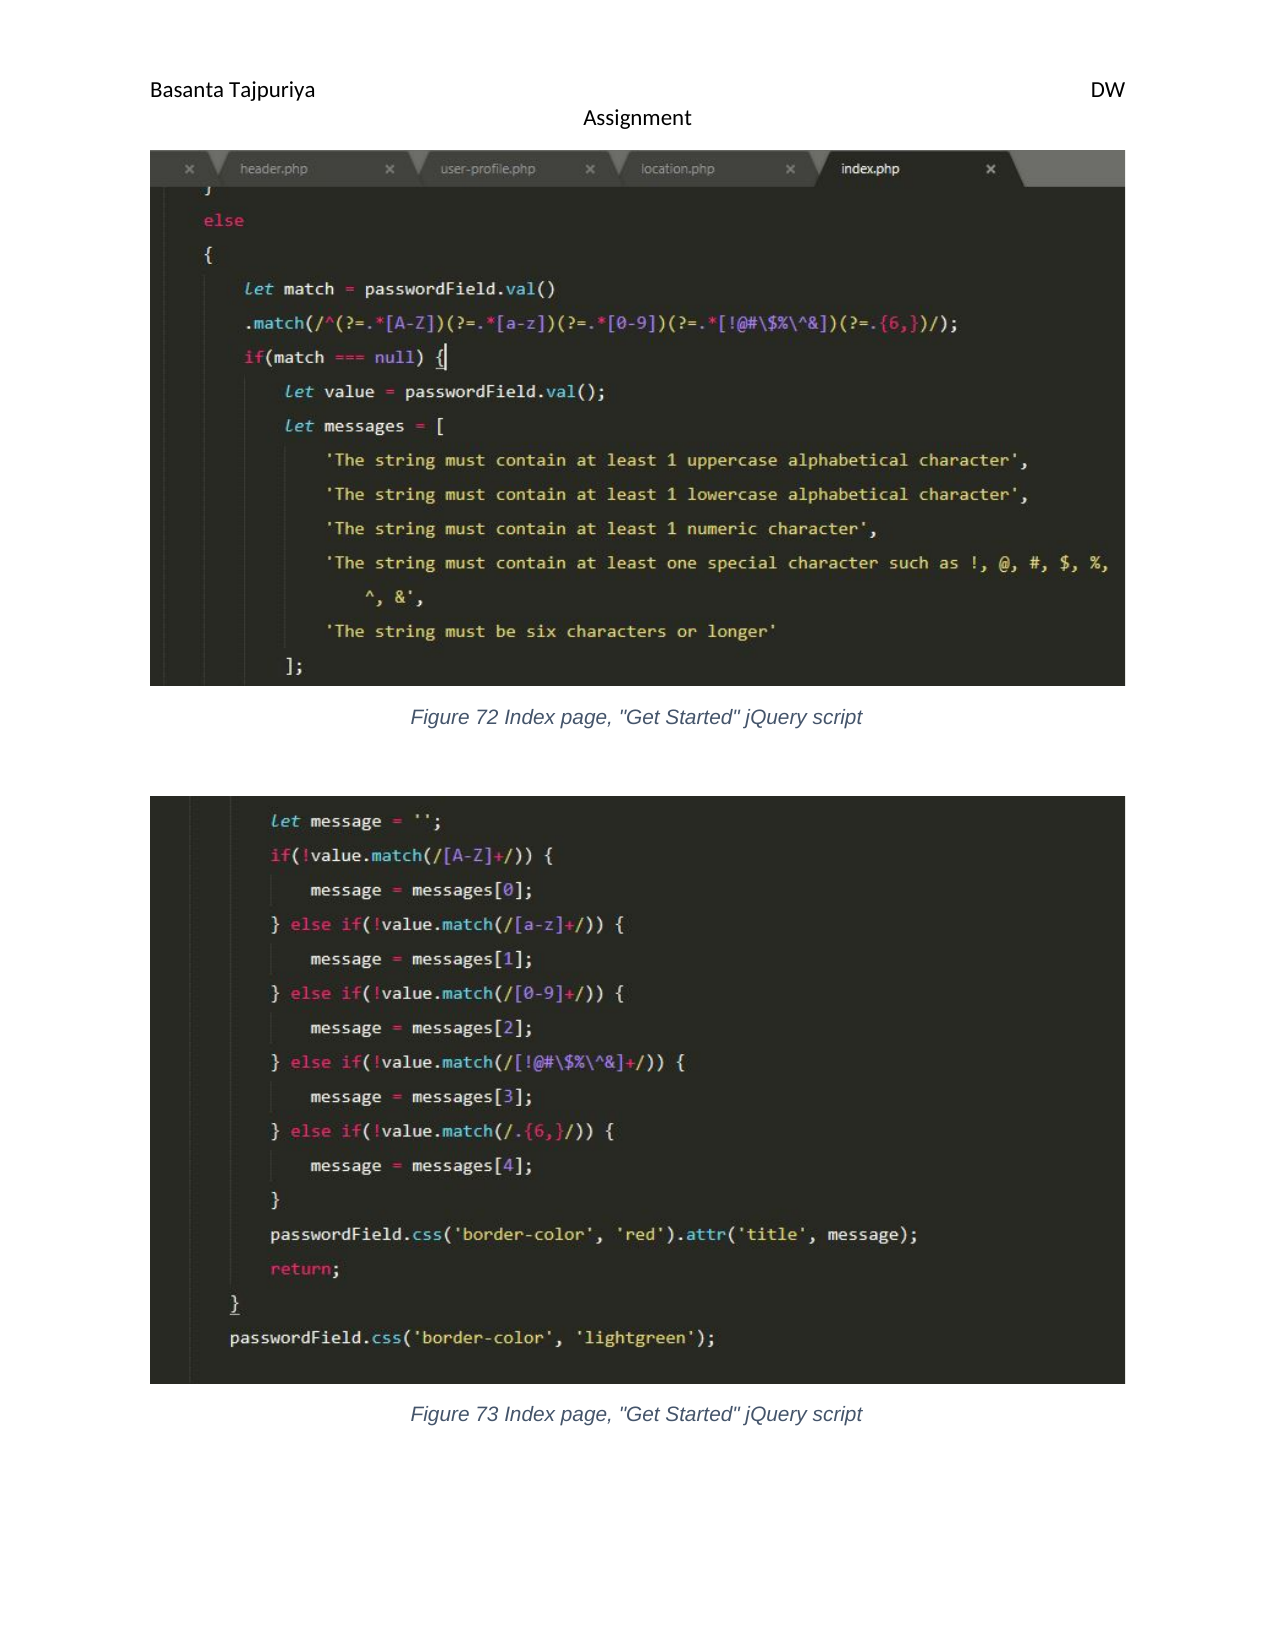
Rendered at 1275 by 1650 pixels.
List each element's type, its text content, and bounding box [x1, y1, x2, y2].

text Figure 73 Index page, "Get Started" jQuery script [150, 1402, 1125, 1426]
picture [150, 150, 1125, 686]
text Figure 72 Index page, "Get Started" jQuery script [150, 704, 1125, 728]
picture [150, 796, 1125, 1384]
